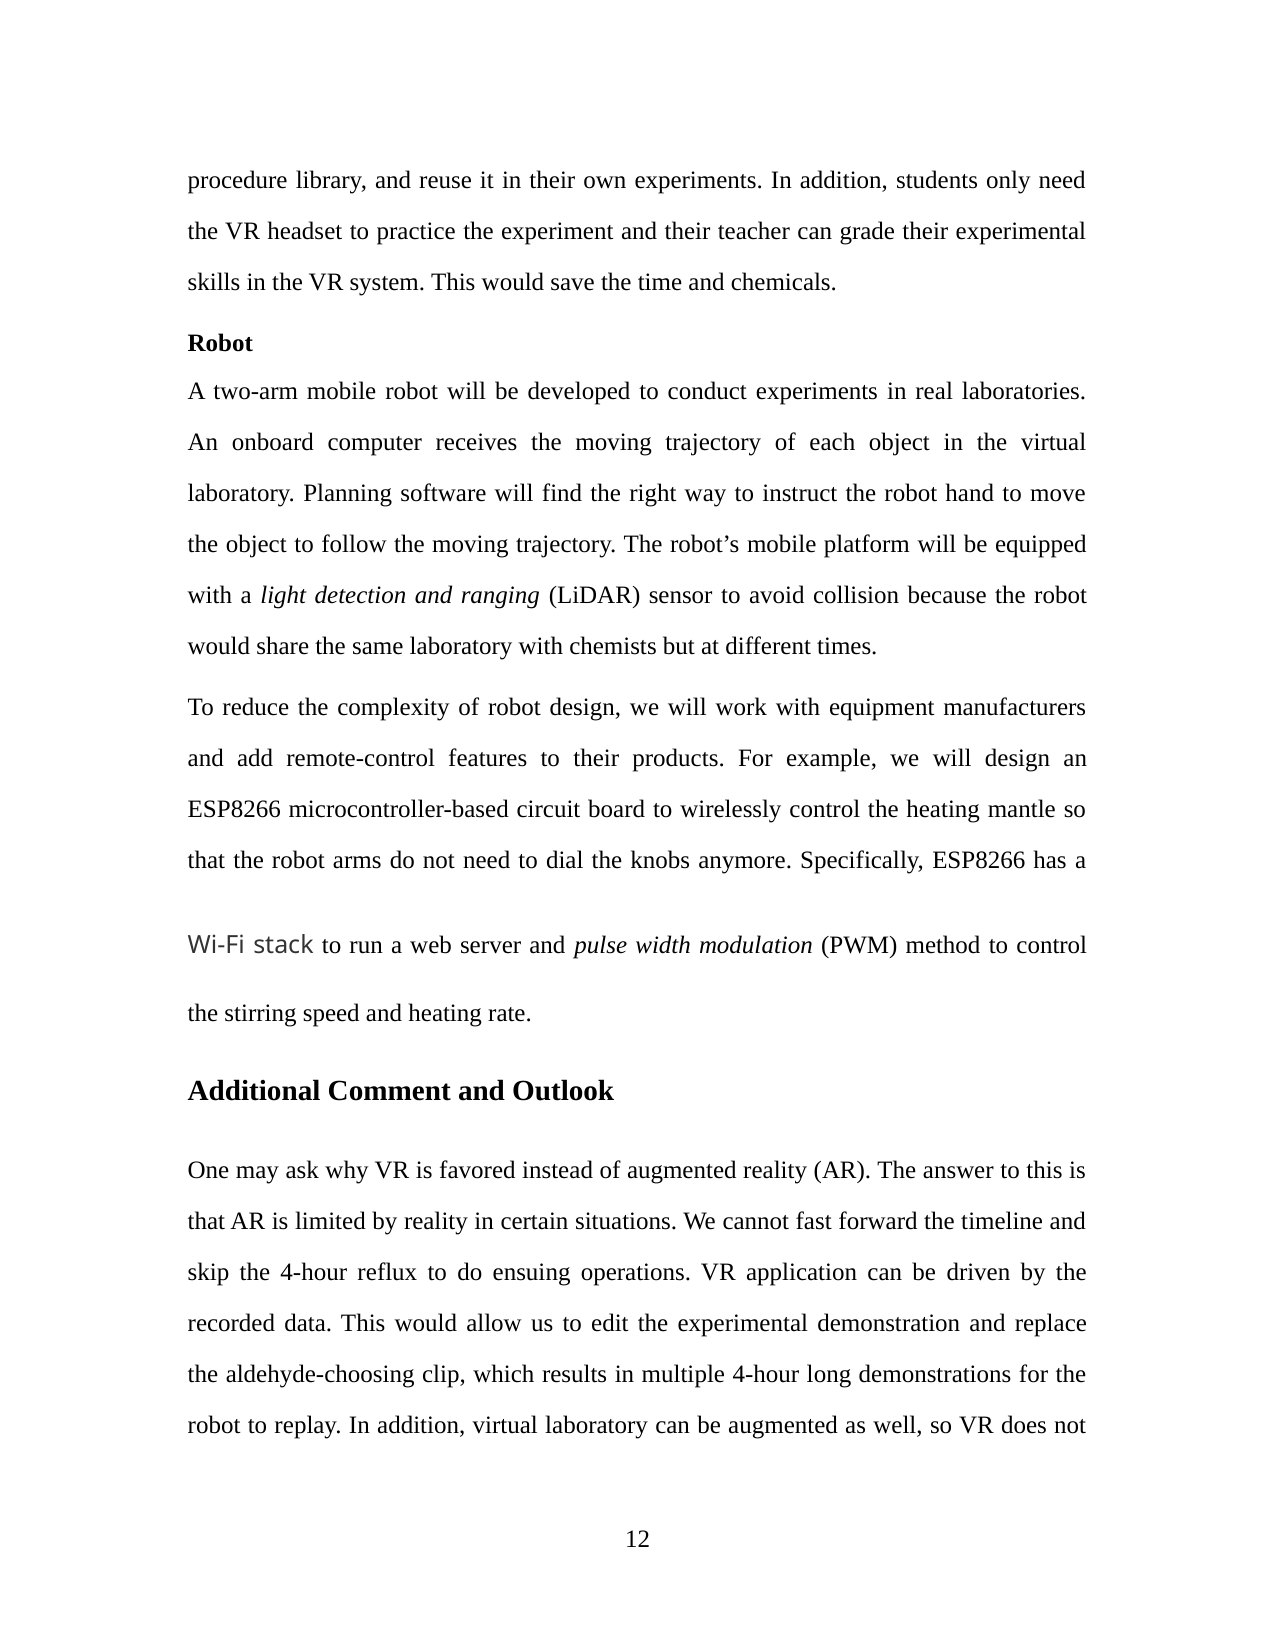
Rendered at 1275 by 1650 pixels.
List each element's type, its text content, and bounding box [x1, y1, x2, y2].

text A two-arm mobile robot will be developed to conduct experiments in real laboratories. An onboard computer receives the moving trajectory of each object in the virtual laboratory. Planning software will find the right way to instruct the robot hand to move the object to follow the moving trajectory. The robot’s mobile platform will be equipped with a light detection and ranging (LiDAR) sensor to avoid collision because the robot would share the same laboratory with chemists but at different times. [187, 374, 1087, 662]
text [187, 1152, 1087, 1441]
text Robot [187, 326, 1087, 359]
title Additional Comment and Outlook [187, 1072, 1087, 1106]
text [187, 163, 1087, 299]
text To reduce the complexity of robot design, we will work with equipment manufacturers and add remote-control features to their products. For example, we will design an ESP8266 microcontroller-based circuit board to wirelessly control the heating mantle so that the robot arms do not need to dial the knobs anymore. Specifically, ESP8266 has a Wi-Fi stack to run a web server and pulse width modulation (PWM) method to control the stirring speed and heating rate. [187, 689, 1087, 1029]
